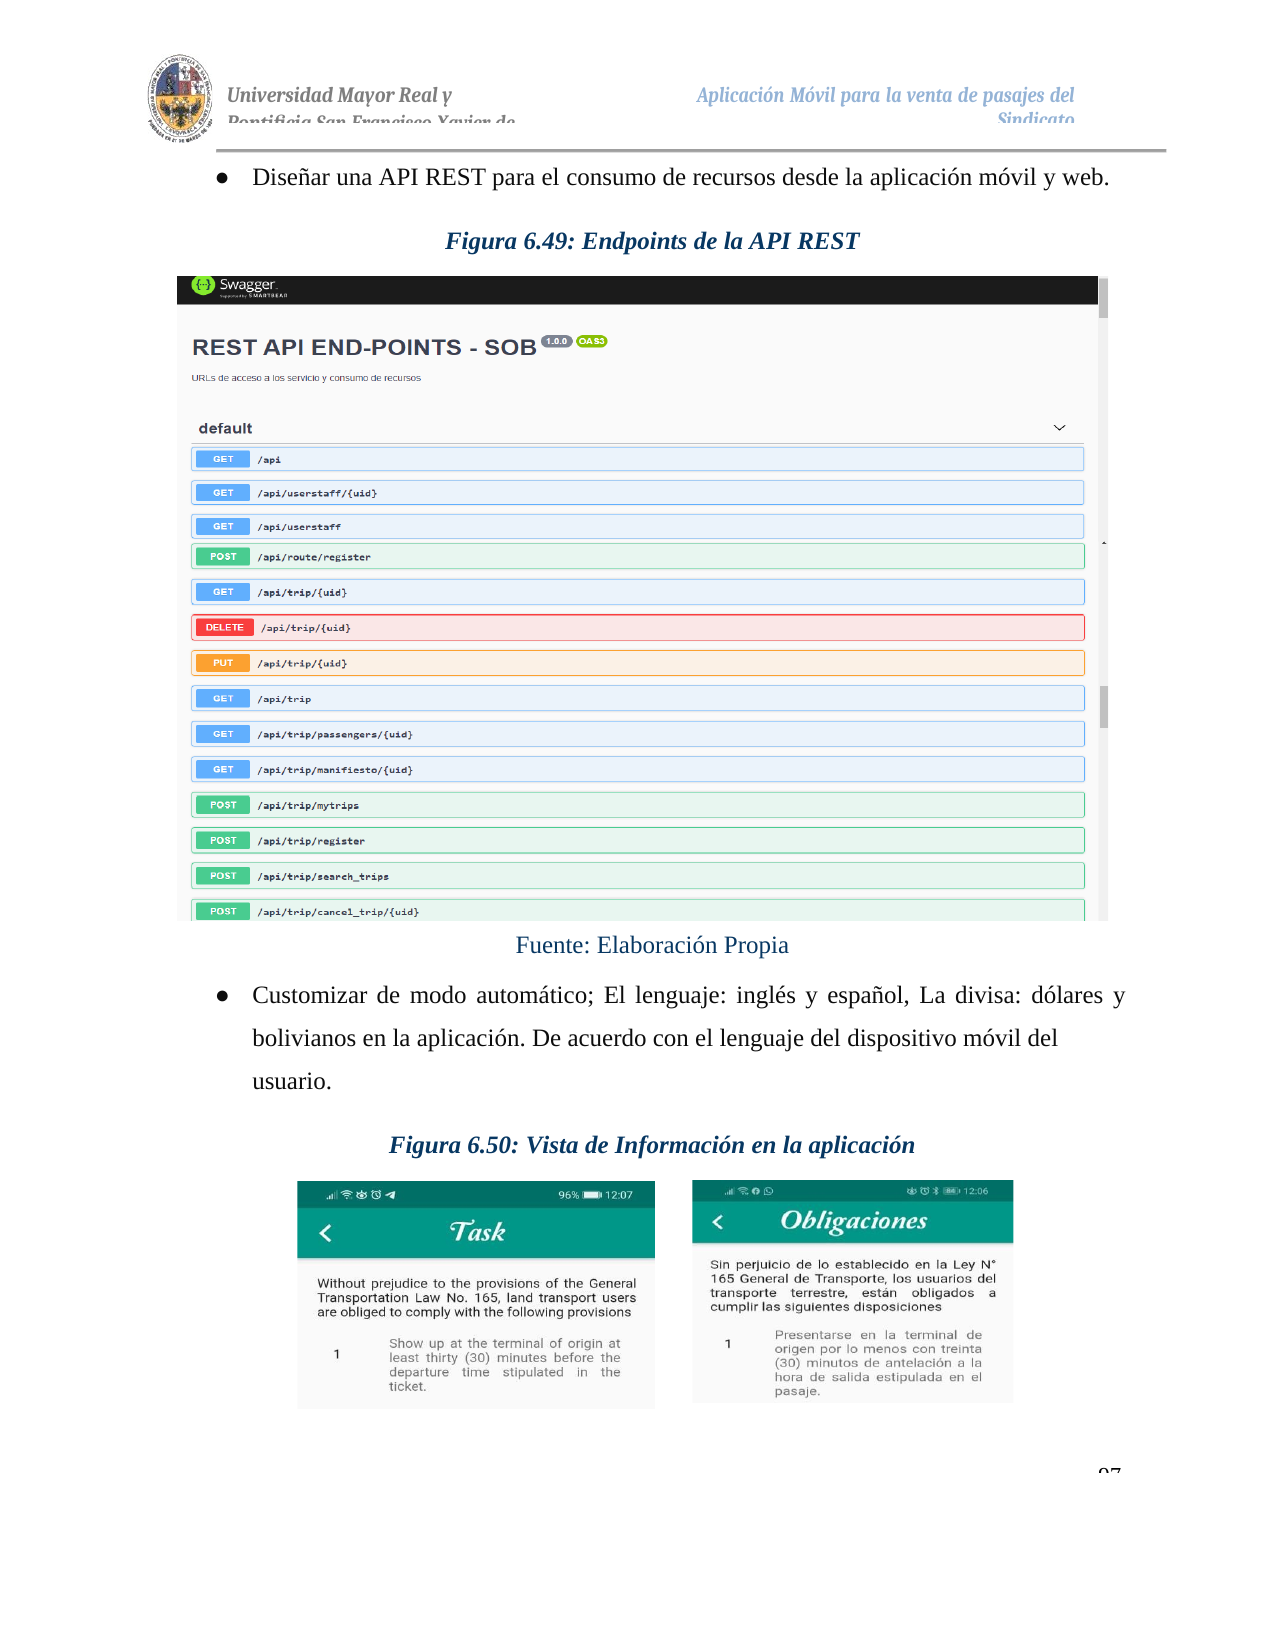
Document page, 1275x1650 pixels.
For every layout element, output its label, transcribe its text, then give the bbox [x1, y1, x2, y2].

subtitle Figura 6.50: Vista de Información en la aplicación [389, 1130, 1204, 1159]
subtitle Figura 6.49: Endpoints de la API REST [175, 226, 1129, 255]
text Fuente: Elaboración Propia [515, 282, 1204, 959]
picture [692, 1180, 1014, 1403]
list Diseñar una API REST para el consumo de recursos desde la aplicación móvil y web. [214, 162, 1204, 191]
picture [297, 1181, 655, 1409]
picture [147, 54, 213, 143]
picture [177, 276, 1109, 921]
list Customizar de modo automático; El lenguaje: inglés y español, La divisa: dólares y bolivianos en la aplicación. De acuerdo con el lenguaje del dispositivo móvil del usuario. [214, 980, 1128, 1095]
